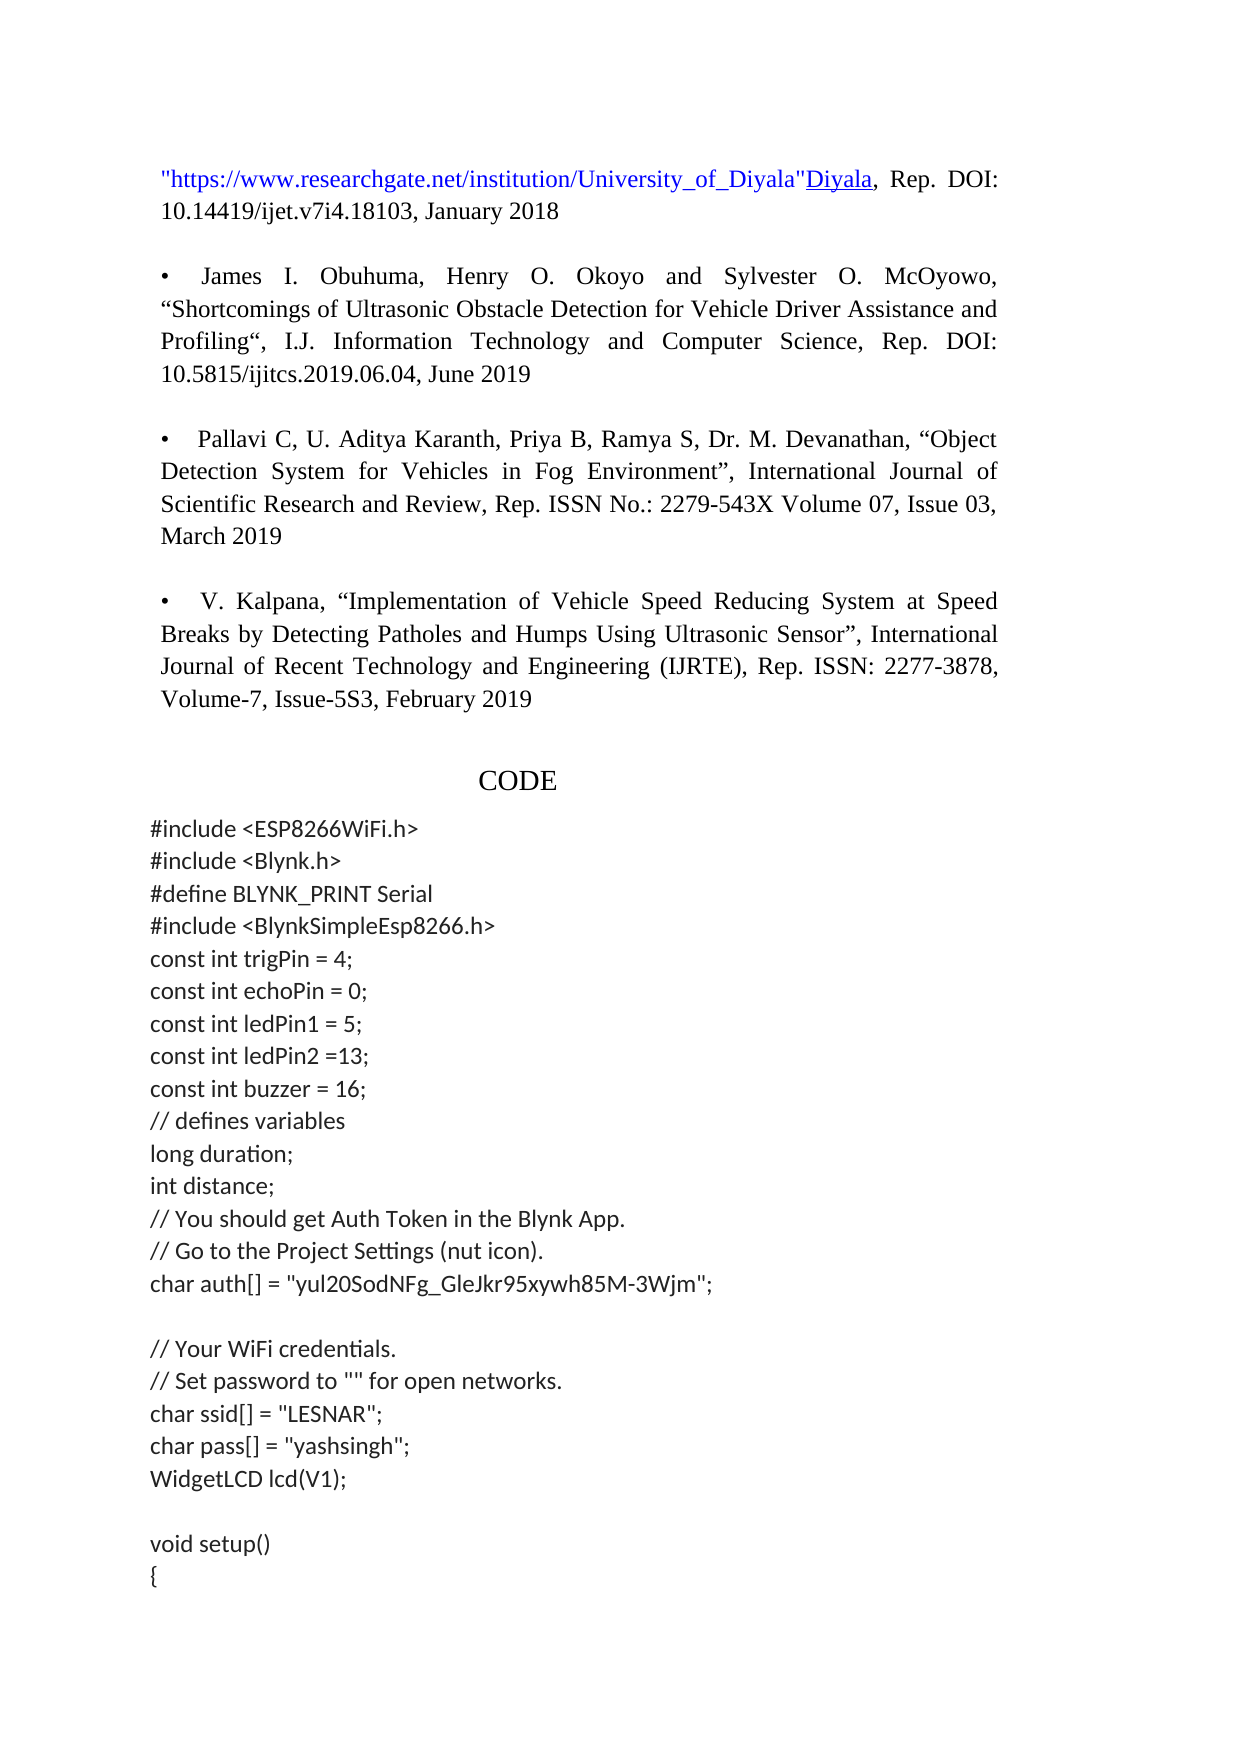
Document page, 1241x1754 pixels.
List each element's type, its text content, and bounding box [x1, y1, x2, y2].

list James I. Obuhuma, Henry O. Okoyo and Sylvester O. McOyowo, “Shortcomings of Ultrasonic Obstacle Detection for Vehicle Driver Assistance and Profiling“, I.J. Information Technology and Computer Science, Rep. DOI: 10.5815/ijitcs.2019.06.04, June 2019 [160, 259, 998, 389]
list Pallavi C, U. Aditya Karanth, Priya B, Ramya S, Dr. M. Devanathan, “Object Detection System for Vehicles in Fog Environment”, International Journal of Scientific Research and Review, Rep. ISSN No.: 2279-543X Volume 07, Issue 03, March 2019 [160, 422, 998, 552]
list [160, 162, 999, 227]
list V. Kalpana, “Implementation of Vehicle Speed Reducing System at Speed Breaks by Detecting Patholes and Humps Using Ultrasonic Sensor”, International Journal of Recent Technology and Engineering (IJRTE), Rep. ISSN: 2277-3878, Volume-7, Issue-5S3, February 2019 [160, 584, 999, 714]
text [150, 812, 1090, 1592]
text CODE [150, 747, 1090, 812]
